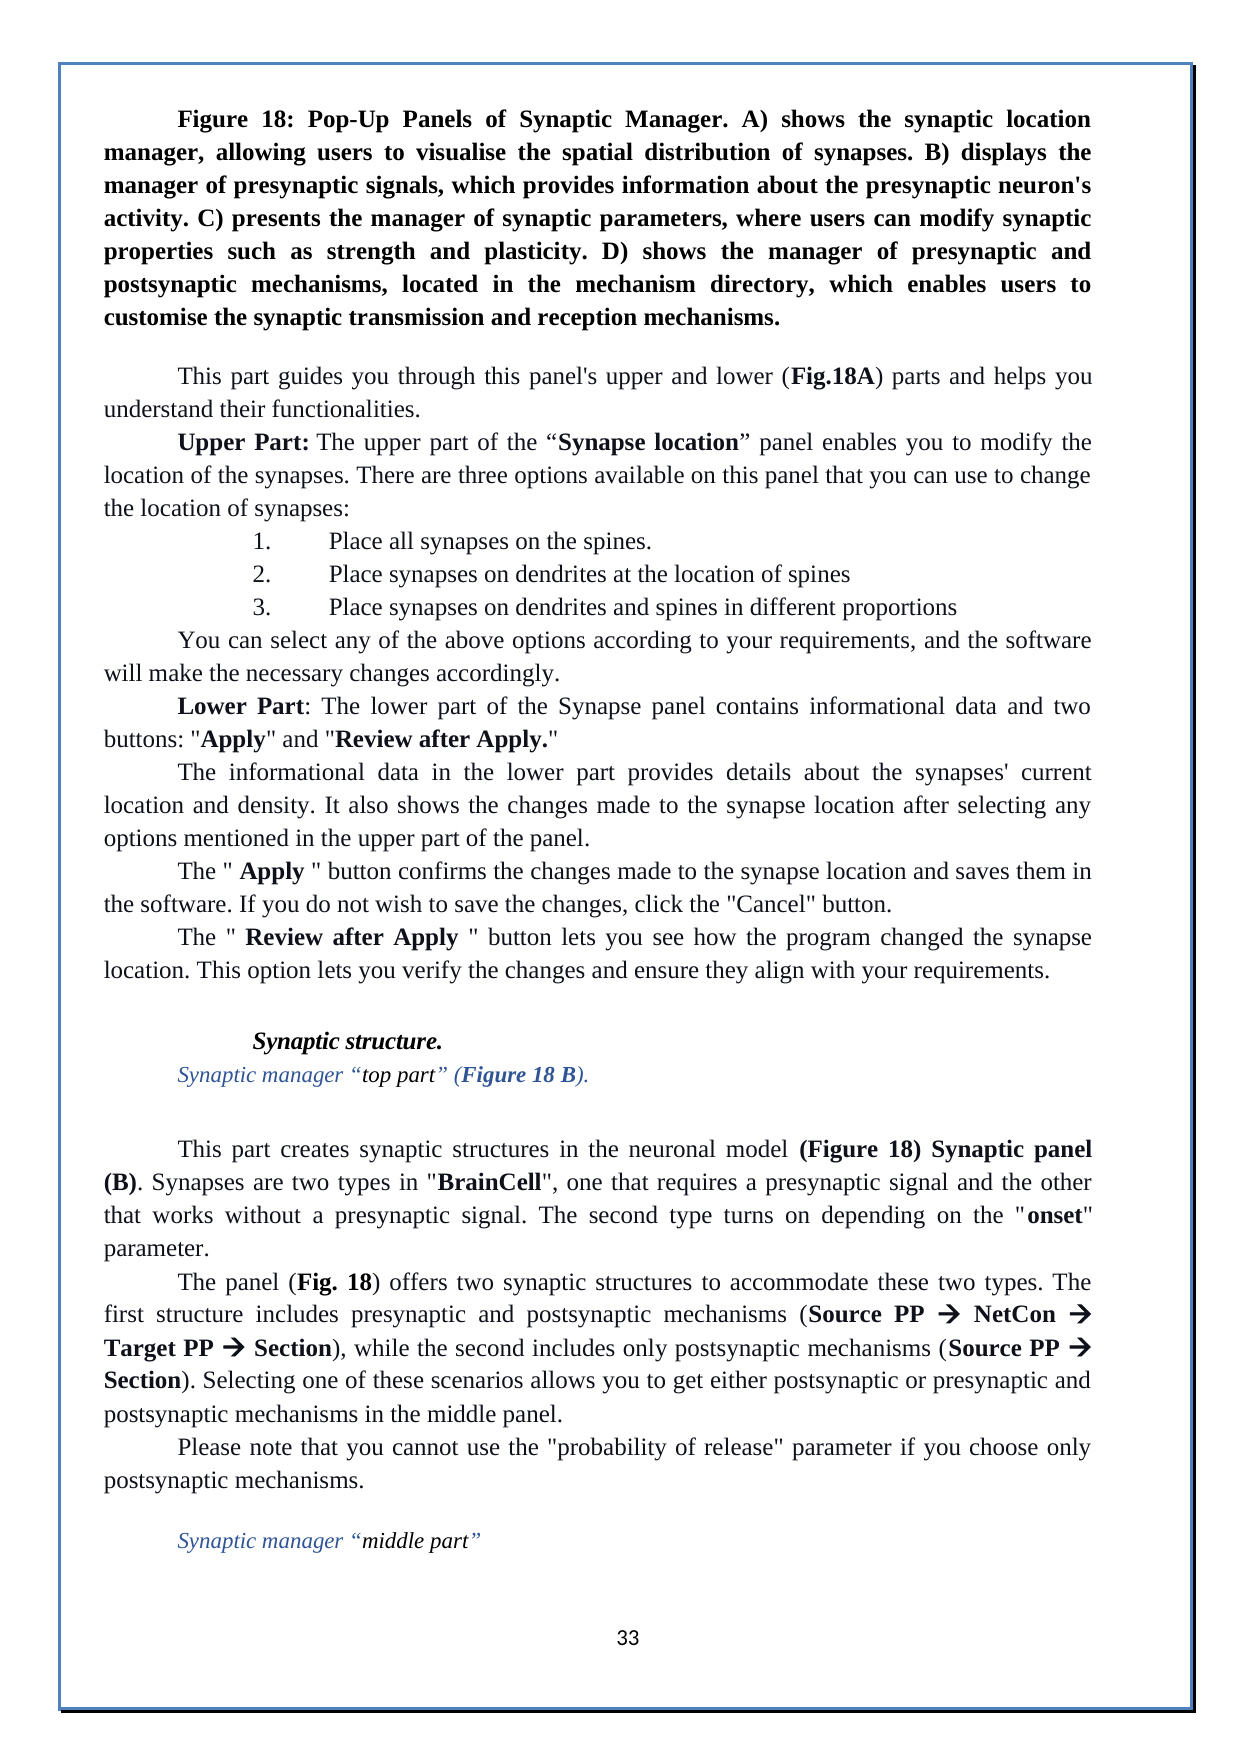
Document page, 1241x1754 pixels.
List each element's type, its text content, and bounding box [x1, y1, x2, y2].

text This part guides you through this panel's upper and lower (Fig.18A) parts and helps you understand their functionalities. [103, 361, 1093, 423]
text The " Apply " button confirms the changes made to the synapse location and saves them in the software. If you do not wish to save the changes, click the "Cancel" button. [103, 856, 1093, 918]
list Place synapses on dendrites at the location of spines [178, 559, 1093, 588]
text Please note that you cannot use the "probability of release" parameter if you choose only postsynaptic mechanisms. [103, 1432, 1093, 1493]
subtitle Synaptic structure. [178, 1026, 1093, 1054]
text The panel (Fig. 18) offers two synaptic structures to accommodate these two types. The first structure includes presynaptic and postsynaptic mechanisms (Source PP NetCon Target PP Section), while the second includes only postsynaptic mechanisms (Source PP Section). Selecting one of these scenarios allows you to get either postsynaptic or presynaptic and postsynaptic mechanisms in the middle panel. [103, 1267, 1093, 1427]
text Figure 18: Pop-Up Panels of Synaptic Manager. A) shows the synaptic location manager, allowing users to visualise the spatial distribution of synapses. B) displays the manager of presynaptic signals, which provides information about the presynaptic neuron's activity. C) presents the manager of synaptic parameters, where users can modify synaptic properties such as strength and plasticity. D) shows the manager of presynaptic and postsynaptic mechanisms, located in the mechanism directory, which enables users to customise the synaptic transmission and reception mechanisms. [103, 104, 1093, 331]
text You can select any of the above options according to your requirements, and the software will make the necessary changes accordingly. [103, 625, 1093, 687]
list Place synapses on dendrites and spines in different proportions [178, 592, 1093, 621]
text Lower Part: The lower part of the Synapse panel contains informational data and two buttons: "Apply" and "Review after Apply." [103, 691, 1093, 753]
text The informational data in the lower part provides details about the synapses' current location and density. It also shows the changes made to the synapse location after selecting any options mentioned in the upper part of the panel. [103, 757, 1093, 852]
subtitle Synaptic manager “middle part” [103, 1527, 1093, 1553]
text This part creates synaptic structures in the neuronal model (Figure 18) Synaptic panel (B). Synapses are two types in "BrainCell", one that requires a presynaptic signal and the other that works without a presynaptic signal. The second type turns on depending on the "onset" parameter. [103, 1134, 1093, 1262]
text Upper Part: The upper part of the “Synapse location” panel enables you to modify the location of the synapses. There are three options available on this panel that you can use to change the location of synapses: [103, 427, 1093, 522]
text The " Review after Apply " button lets you see how the program changed the synapse location. This option lets you verify the changes and ensure they align with your requirements. [103, 922, 1093, 984]
subtitle Synaptic manager “top part” (Figure 18 B). [103, 1061, 1093, 1087]
list Place all synapses on the spines. [178, 526, 1093, 555]
